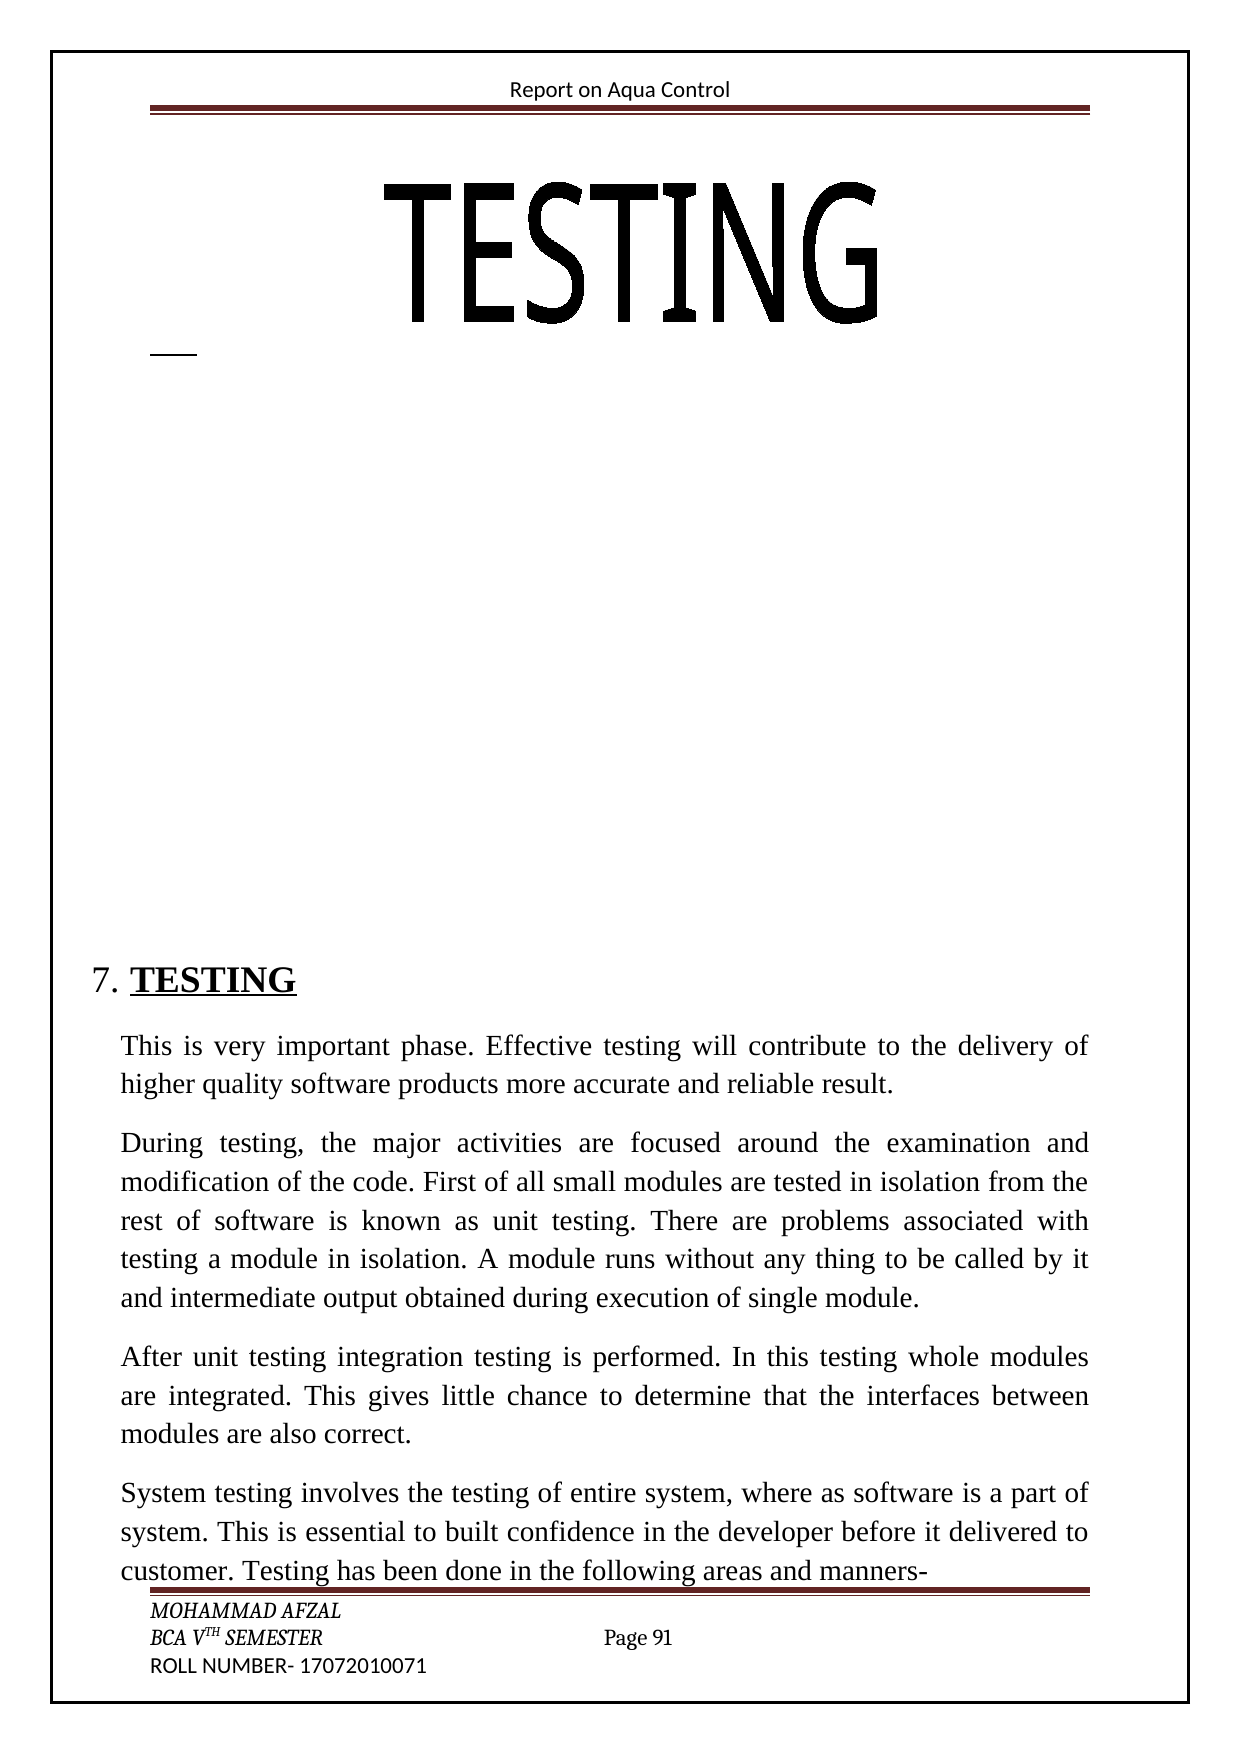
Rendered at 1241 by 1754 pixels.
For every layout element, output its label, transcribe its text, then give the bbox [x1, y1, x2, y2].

text System testing involves the testing of entire system, where as software is a part of system. This is essential to built confidence in the developer before it delivered to customer. Testing has been done in the following areas and manners- [120, 1476, 1090, 1586]
list TESTING [91, 957, 1090, 1000]
text This is very important phase. Effective testing will contribute to the delivery of higher quality software products more accurate and reliable result. [120, 1028, 1090, 1100]
text During testing, the major activities are focused around the examination and modification of the code. First of all small modules are tested in isolation from the rest of software is known as unit testing. There are problems associated with testing a module in isolation. A module runs without any thing to be called by it and intermediate output obtained during execution of single module. [120, 1126, 1090, 1313]
text After unit testing integration testing is performed. In this testing whole modules are integrated. This gives little chance to determine that the interfaces between modules are also correct. [120, 1339, 1090, 1450]
